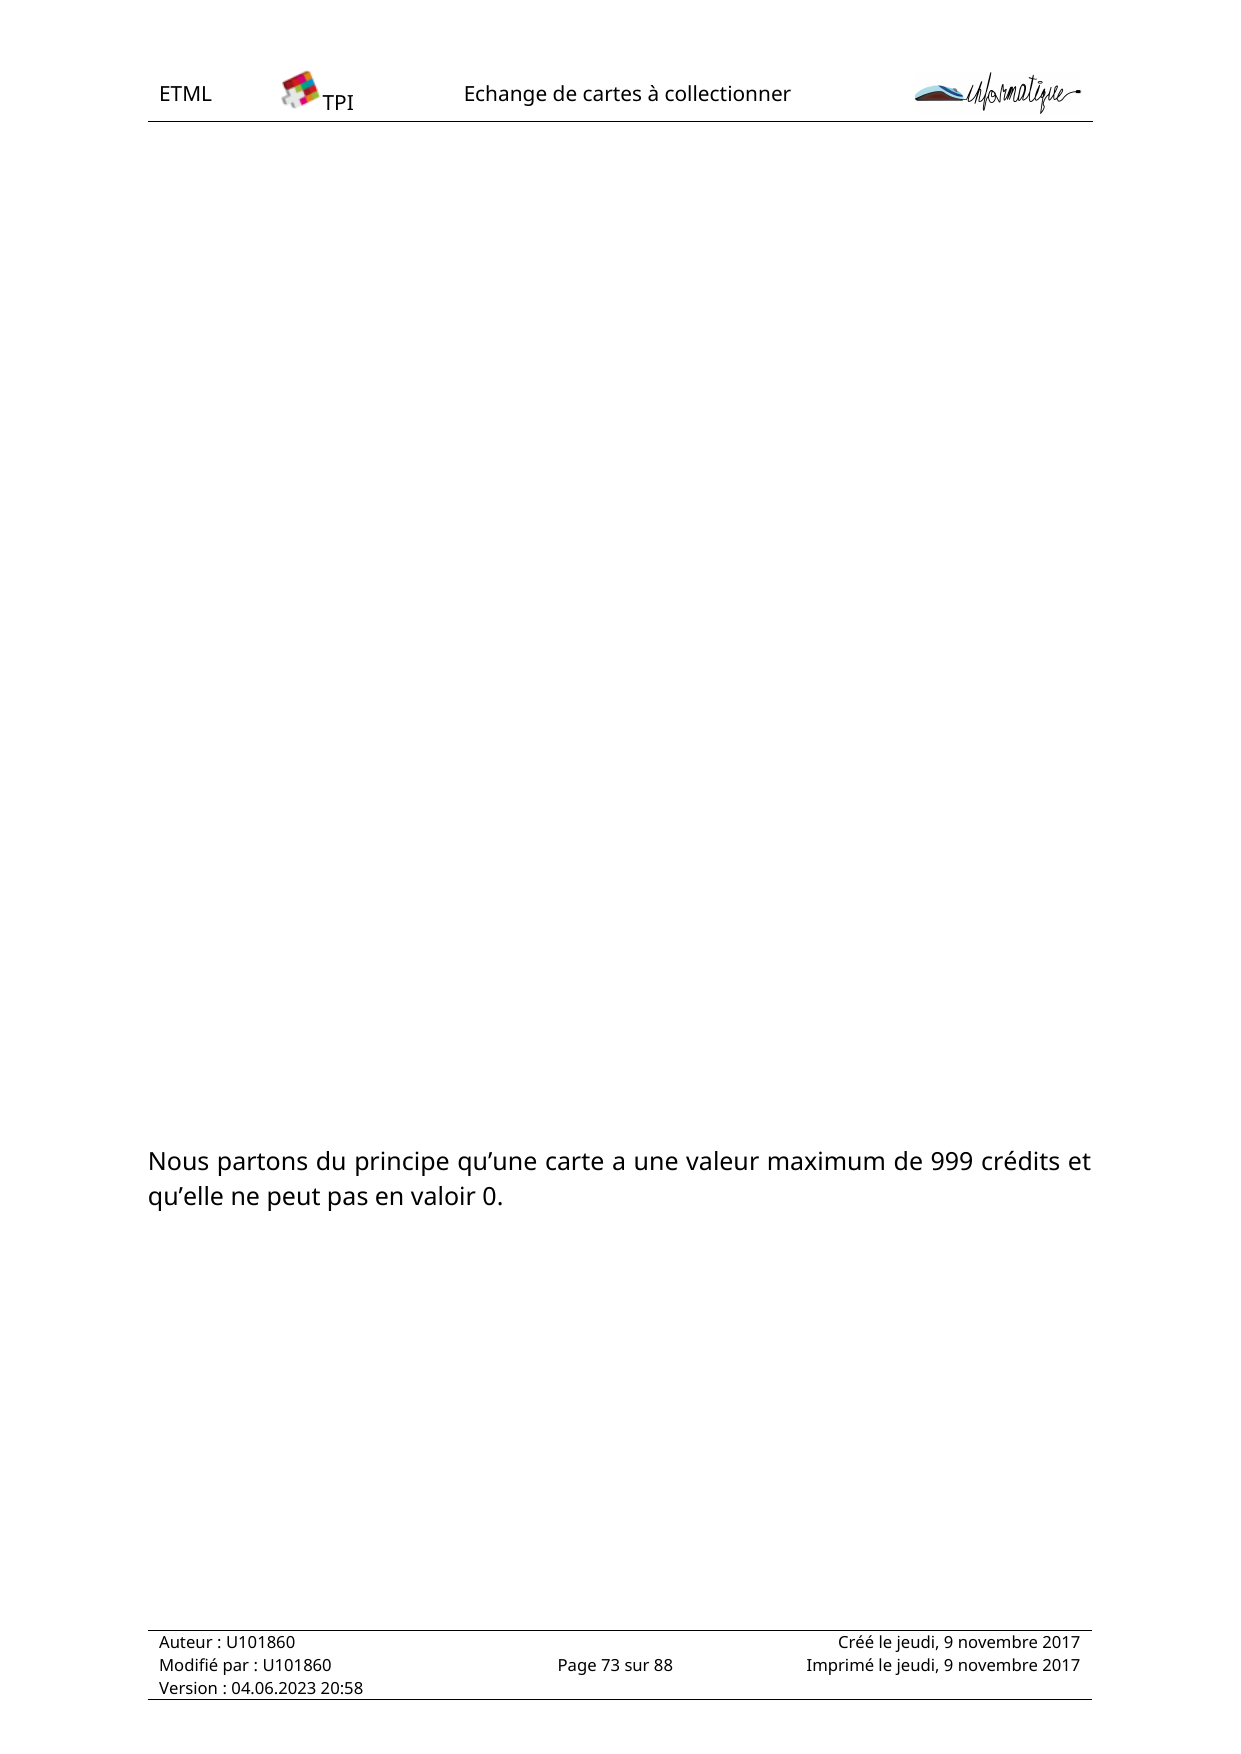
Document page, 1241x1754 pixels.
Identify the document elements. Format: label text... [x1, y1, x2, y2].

text Nous partons du principe qu’une carte a une valeur maximum de 999 crédits et qu’elle ne peut pas en valoir 0. [148, 1144, 1092, 1212]
picture [276, 69, 323, 111]
